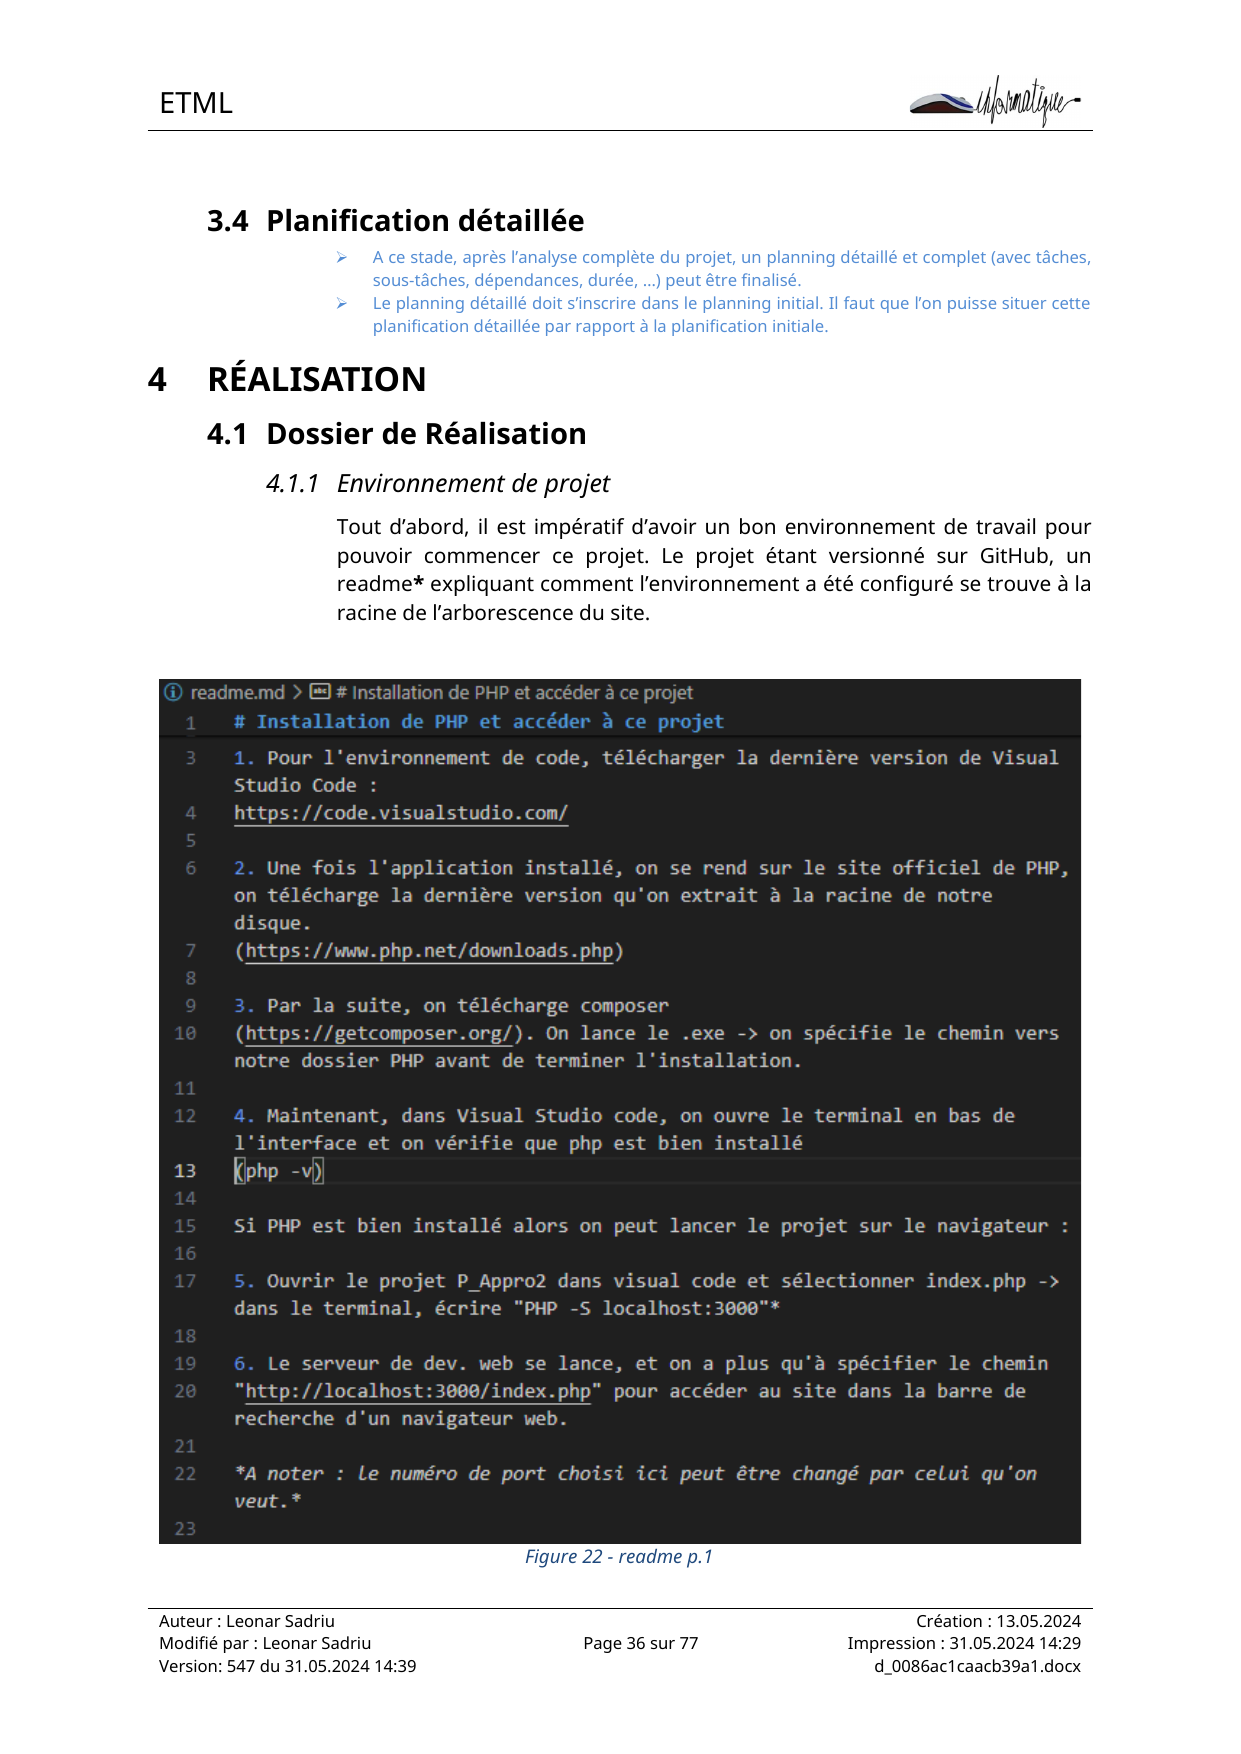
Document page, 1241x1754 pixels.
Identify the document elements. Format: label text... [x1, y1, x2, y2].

subtitle Réalisation [148, 356, 1092, 401]
text Figure 22 - readme p.1 [148, 1543, 1092, 1569]
text Tout d’abord, il est impératif d’avoir un bon environnement de travail pour pouvoir commencer ce projet. Le projet étant versionné sur GitHub, un readme* expliquant comment l’environnement a été configuré se trouve à la racine de l’arborescence du site. [337, 512, 1092, 626]
subtitle Planification détaillée [207, 200, 1092, 240]
list A ce stade, après l’analyse complète du projet, un planning détaillé et complet (avec tâches, sous-tâches, dépendances, durée, …) peut être finalisé. [335, 246, 1092, 291]
list Le planning détaillé doit s’inscrire dans le planning initial. Il faut que l’on puisse situer cette planification détaillée par rapport à la planification initiale. [335, 291, 1092, 337]
picture [159, 679, 1082, 1544]
subtitle Environnement de projet [266, 466, 1092, 500]
subtitle Dossier de Réalisation [207, 413, 1092, 453]
picture [909, 75, 1082, 128]
